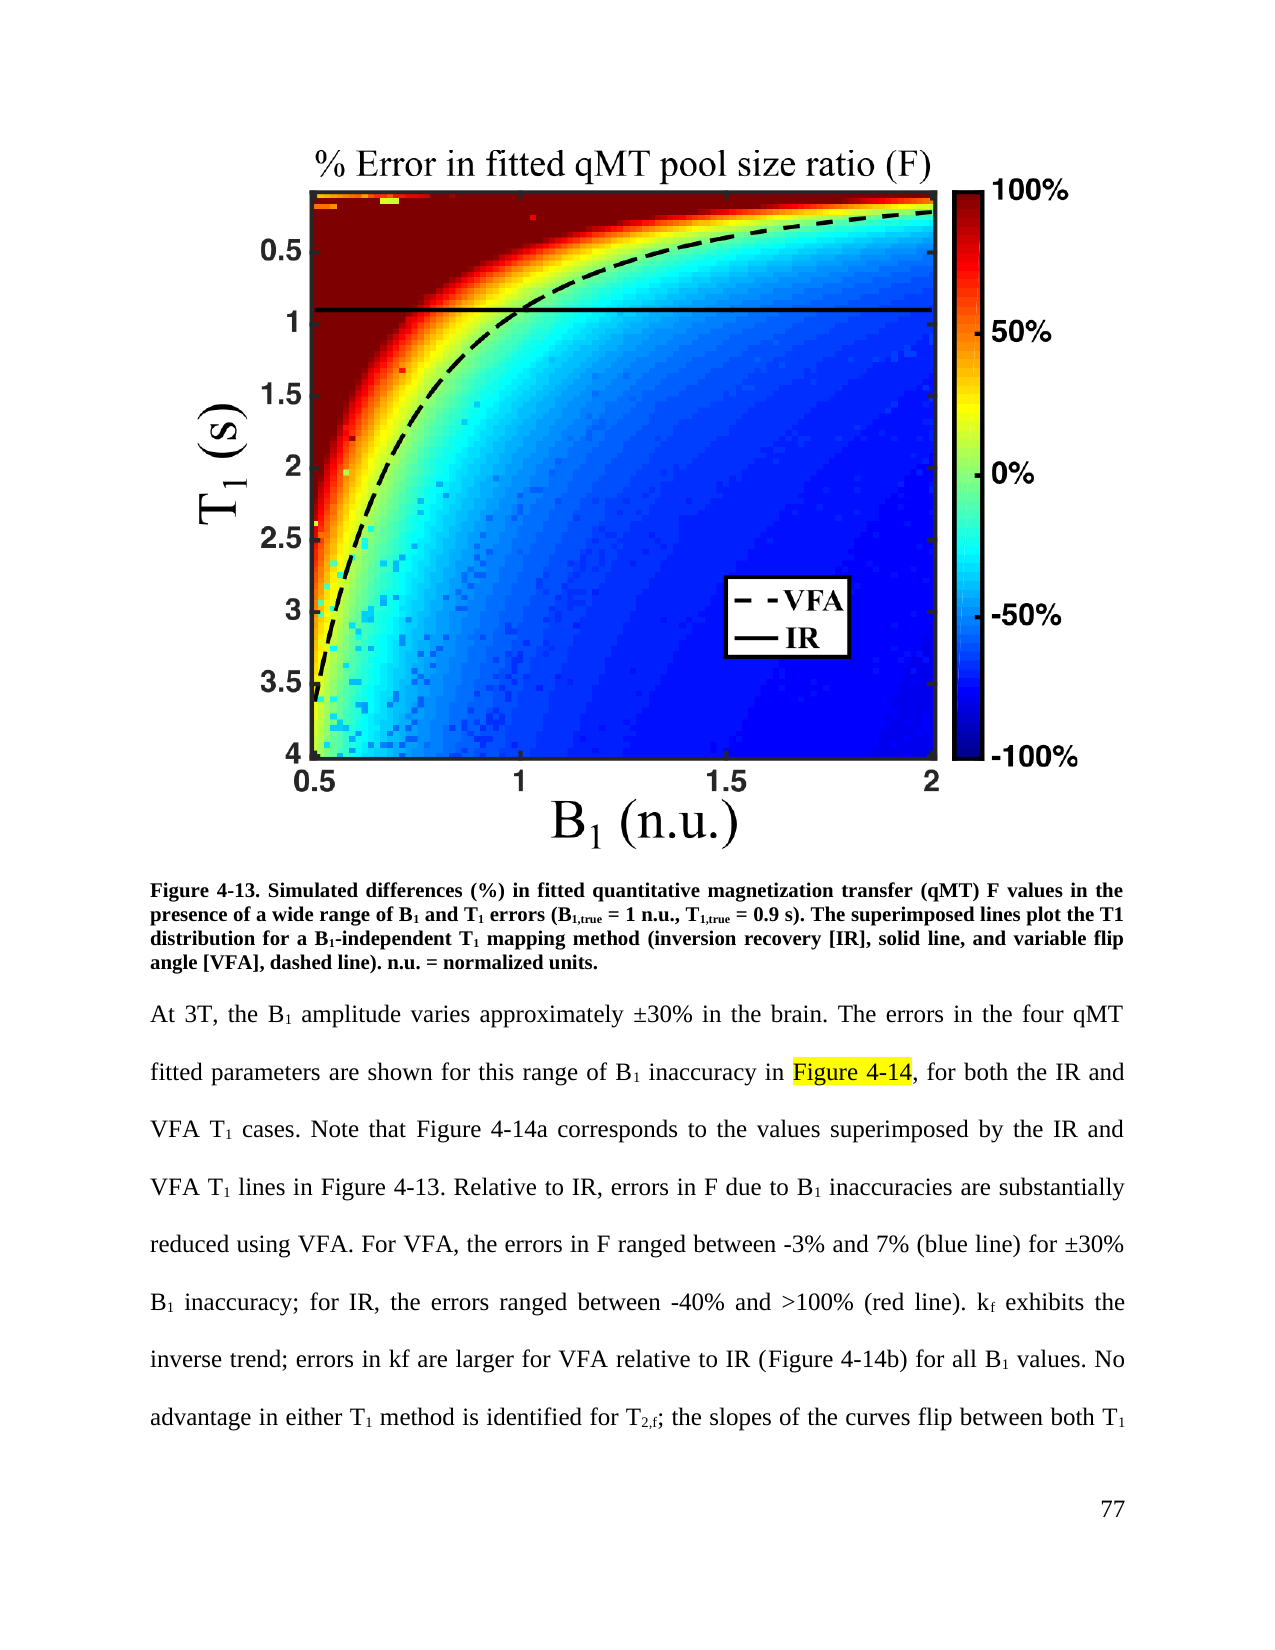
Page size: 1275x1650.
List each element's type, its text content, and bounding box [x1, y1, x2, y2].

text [150, 999, 1125, 1430]
picture [197, 150, 1078, 849]
